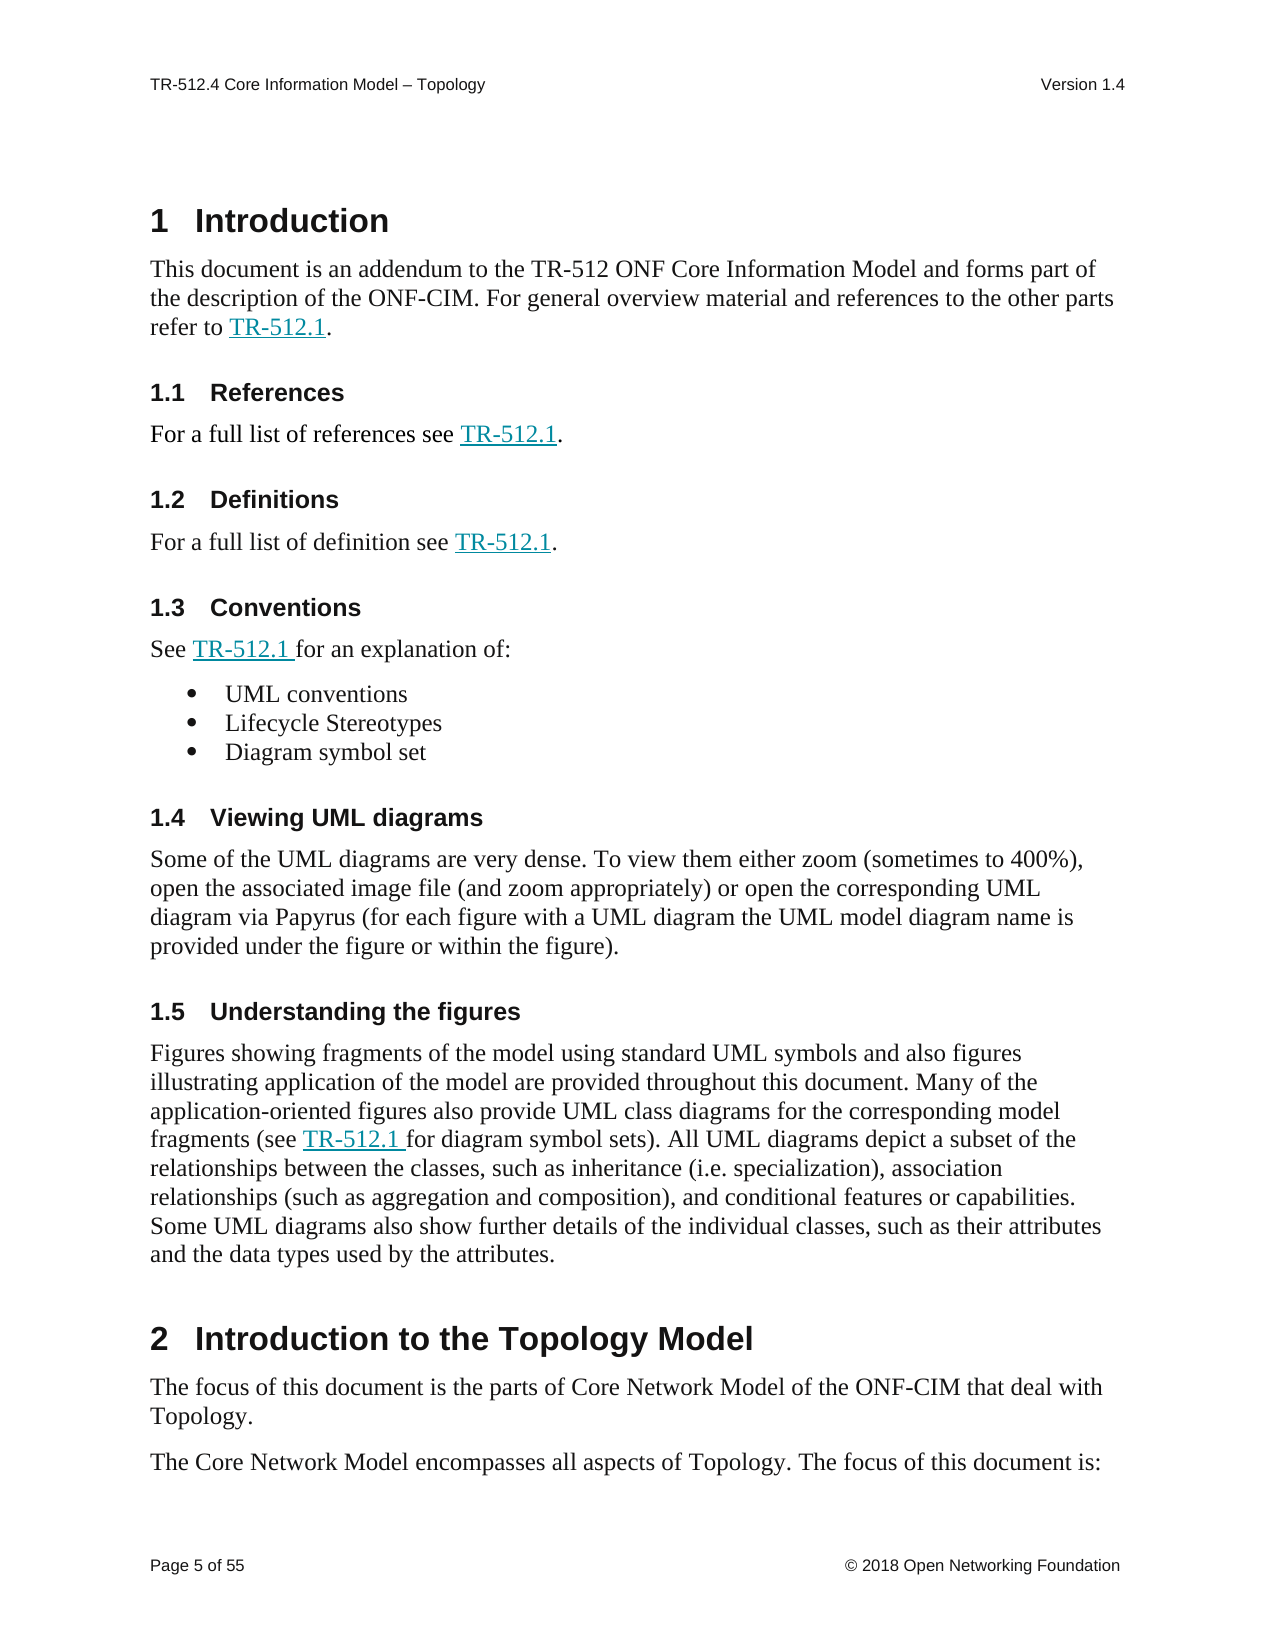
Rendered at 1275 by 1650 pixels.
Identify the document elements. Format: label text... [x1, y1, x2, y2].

subtitle Conventions [150, 593, 1125, 622]
subtitle Viewing UML diagrams [150, 803, 1125, 832]
list Lifecycle Stereotypes [187, 708, 1125, 737]
text The Core Network Model encompasses all aspects of Topology. The focus of this document is: [150, 1447, 1125, 1475]
text For a full list of references see TR-512.1. [150, 419, 1125, 448]
text The focus of this document is the parts of Core Network Model of the ONF-CIM that deal with Topology. [150, 1372, 1125, 1430]
subtitle Definitions [150, 485, 1125, 514]
list Diagram symbol set [187, 737, 1125, 766]
list UML conventions [187, 679, 1125, 708]
text Some of the UML diagrams are very dense. To view them either zoom (sometimes to 400%), open the associated image file (and zoom appropriately) or open the corresponding UML diagram via Papyrus (for each figure with a UML diagram the UML model diagram name is provided under the figure or within the figure). [150, 844, 1125, 959]
text See TR-512.1 for an explanation of: [150, 634, 1125, 663]
subtitle Understanding the figures [150, 997, 1125, 1026]
text For a full list of definition see TR-512.1. [150, 527, 1125, 555]
subtitle Introduction [150, 196, 1125, 242]
subtitle References [150, 378, 1125, 407]
text This document is an addendum to the TR-512 ONF Core Information Model and forms part of the description of the ONF-CIM. For general overview material and references to the other parts refer to TR-512.1. [150, 254, 1125, 340]
subtitle Introduction to the Topology Model [150, 1314, 1125, 1360]
text Figures showing fragments of the model using standard UML symbols and also figures illustrating application of the model are provided throughout this document. Many of the application-oriented figures also provide UML class diagrams for the corresponding model fragments (see TR-512.1 for diagram symbol sets). All UML diagrams depict a subset of the relationships between the classes, such as inheritance (i.e. specialization), association relationships (such as aggregation and composition), and conditional features or capabilities. Some UML diagrams also show further details of the individual classes, such as their attributes and the data types used by the attributes. [150, 1038, 1125, 1268]
